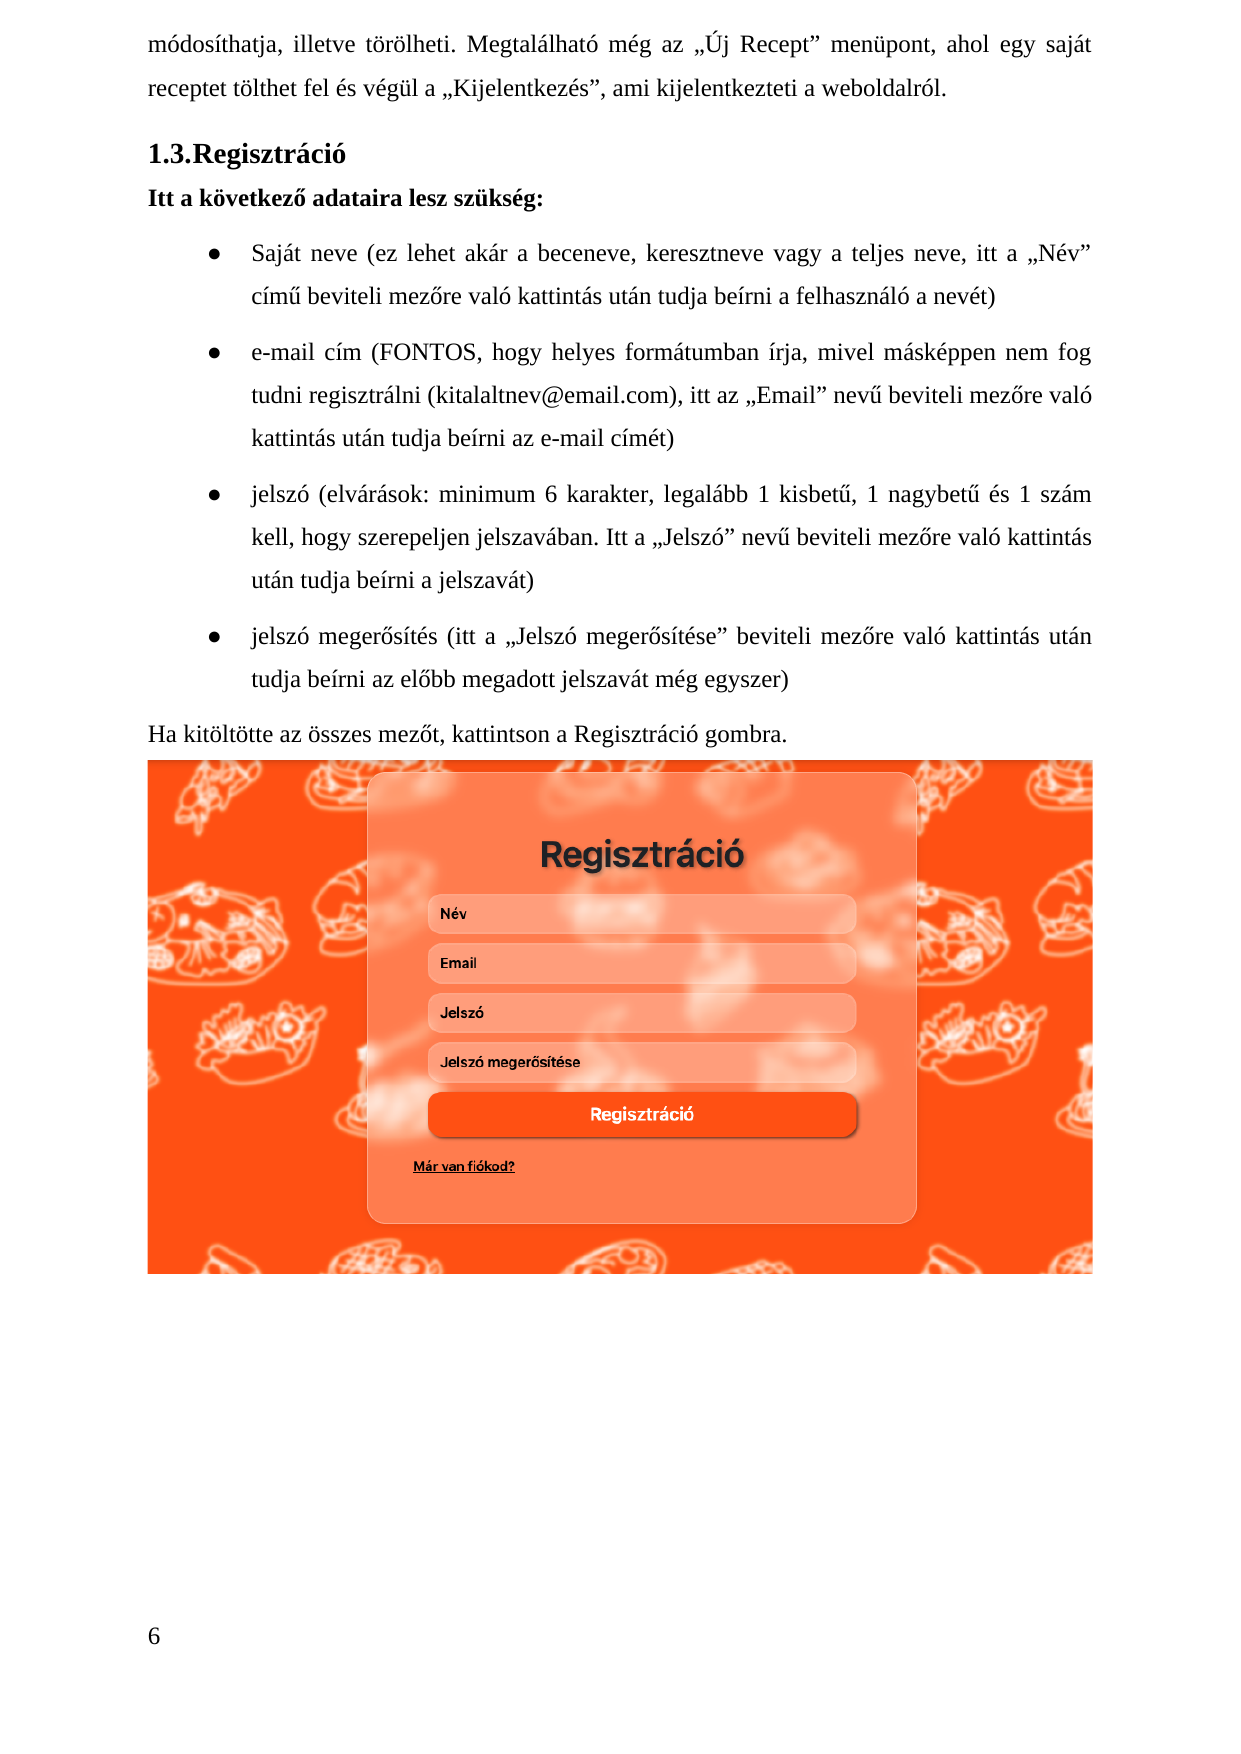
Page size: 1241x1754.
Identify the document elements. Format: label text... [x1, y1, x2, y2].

text Ha kitöltötte az összes mezőt, kattintson a Regisztráció gombra. [148, 719, 1093, 748]
text ● Saját neve (ez lehet akár a beceneve, keresztneve vagy a teljes neve, itt a „Név” című beviteli mezőre való kattintás után tudja beírni a felhasználó a nevét) [207, 238, 1093, 310]
text Itt a következő adataira lesz szükség: [148, 183, 1093, 211]
text ● jelszó (elvárások: minimum 6 karakter, legalább 1 kisbetű, 1 nagybetű és 1 szám kell, hogy szerepeljen jelszavában. Itt a „Jelszó” nevű beviteli mezőre való kattintás után tudja beírni a jelszavát) [207, 479, 1093, 594]
text Regisztráció [148, 137, 1093, 170]
picture [147, 760, 1093, 1274]
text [148, 29, 1093, 101]
text ● e-mail cím (FONTOS, hogy helyes formátumban írja, mivel másképpen nem fog tudni regisztrálni (kitalaltnev@email.com), itt az „Email” nevű beviteli mezőre való kattintás után tudja beírni az e-mail címét) [207, 337, 1093, 452]
text ● jelszó megerősítés (itt a „Jelszó megerősítése” beviteli mezőre való kattintás után tudja beírni az előbb megadott jelszavát még egyszer) [207, 621, 1093, 693]
